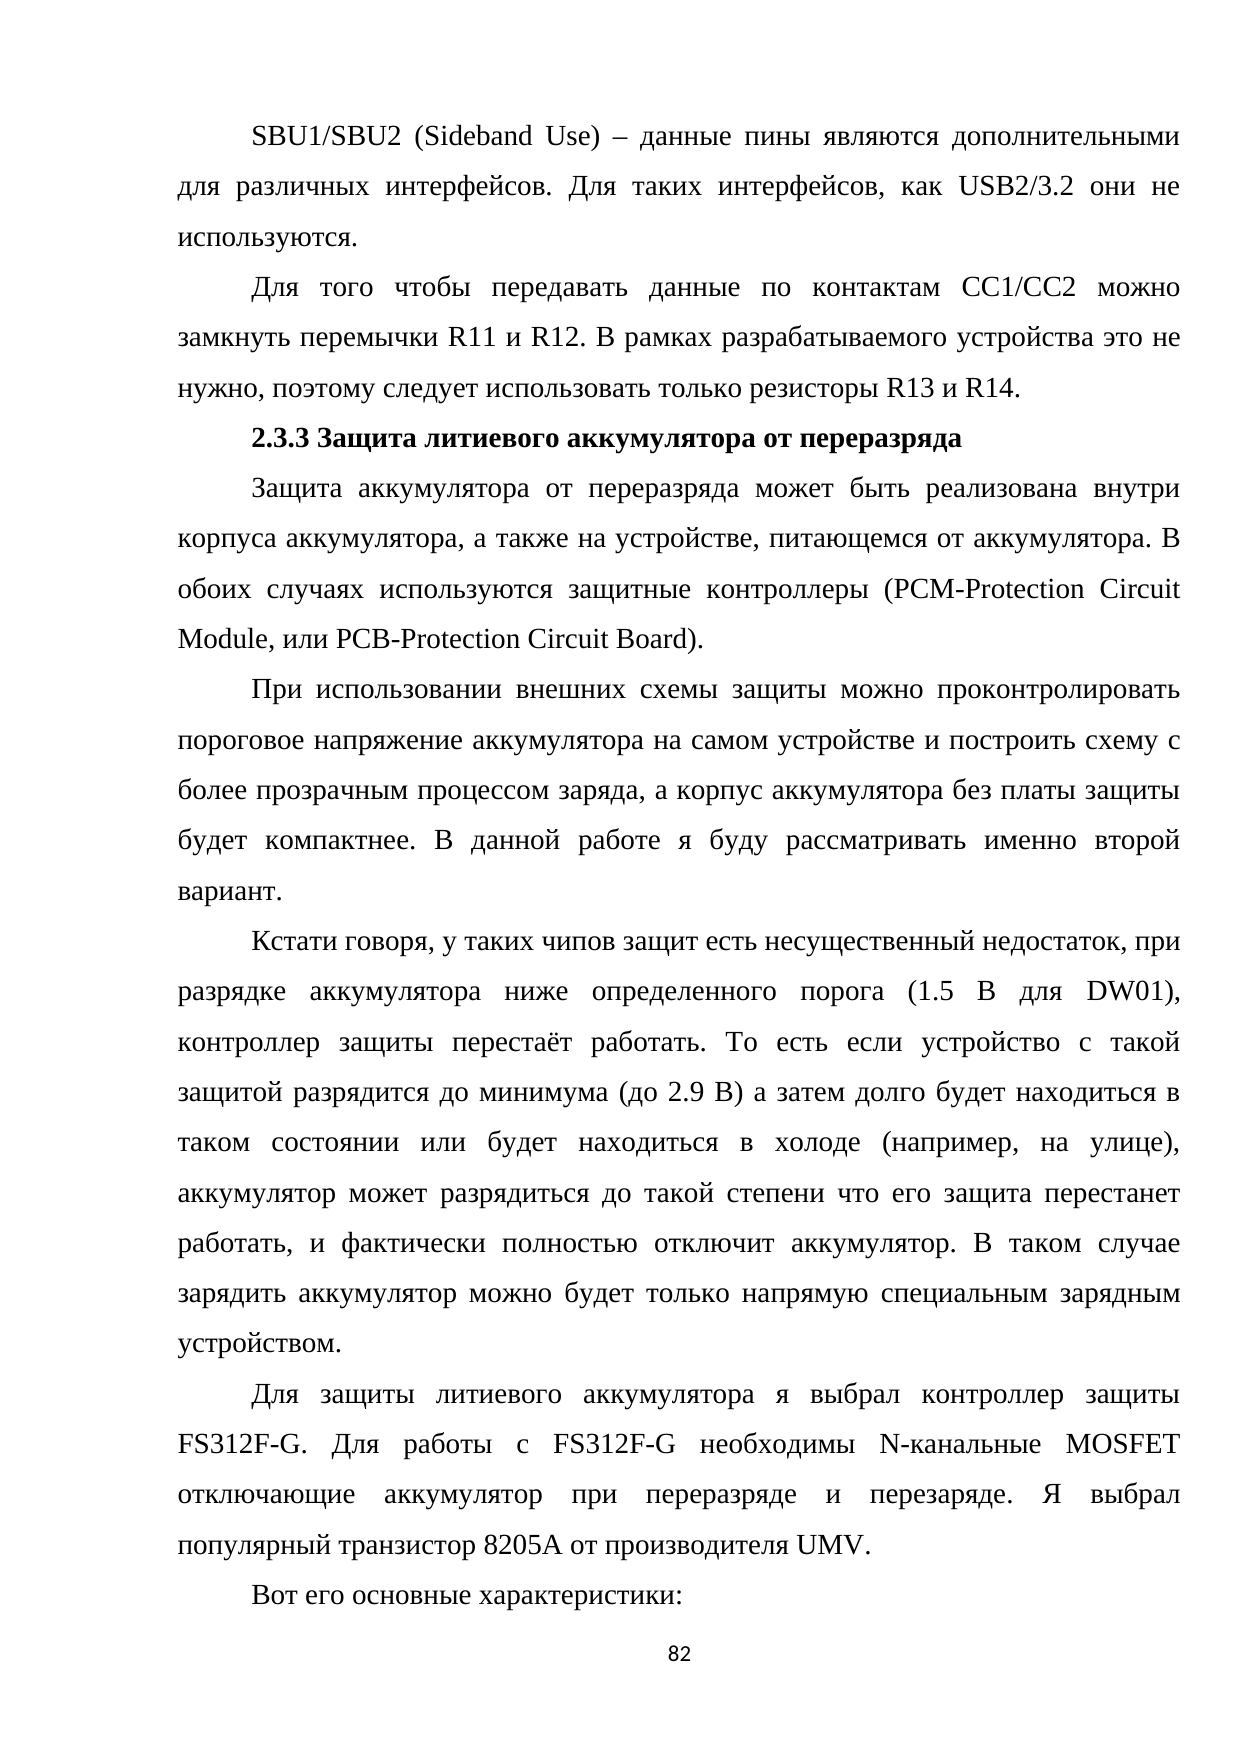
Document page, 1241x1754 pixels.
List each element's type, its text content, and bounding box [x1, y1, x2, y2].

text Кстати говоря, у таких чипов защит есть несущественный недостаток, при разрядке аккумулятора ниже определенного порога (1.5 В для DW01), контроллер защиты перестаёт работать. То есть если устройство с такой защитой разрядится до минимума (до 2.9 В) а затем долго будет находиться в таком состоянии или будет находиться в холоде (например, на улице), аккумулятор может разрядиться до такой степени что его защита перестанет работать, и фактически полностью отключит аккумулятор. В таком случае зарядить аккумулятор можно будет только напрямую специальным зарядным устройством. [177, 923, 1181, 1359]
text SBU1/SBU2 (Sideband Use) – данные пины являются дополнительными для различных интерфейсов. Для таких интерфейсов, как USB2/3.2 они не используются. [177, 118, 1181, 252]
text Вот его основные характеристики: [177, 1577, 1181, 1611]
text При использовании внешних схемы защиты можно проконтролировать пороговое напряжение аккумулятора на самом устройстве и построить схему с более прозрачным процессом заряда, а корпус аккумулятора без платы защиты будет компактнее. В данной работе я буду рассматривать именно второй вариант. [177, 672, 1181, 906]
text Защита аккумулятора от переразряда может быть реализована внутри корпуса аккумулятора, а также на устройстве, питающемся от аккумулятора. В обоих случаях используются защитные контроллеры (PCM-Protection Circuit Module, или PCB-Protection Circuit Board). [177, 470, 1181, 655]
text Для того чтобы передавать данные по контактам CC1/CC2 можно замкнуть перемычки R11 и R12. В рамках разрабатываемого устройства это не нужно, поэтому следует использовать только резисторы R13 и R14. [177, 269, 1181, 403]
subtitle 2.3.3 Защита литиевого аккумулятора от переразряда [177, 420, 1181, 453]
text Для защиты литиевого аккумулятора я выбрал контроллер защиты FS312F-G. Для работы с FS312F-G необходимы N-канальные MOSFET отключающие аккумулятор при переразряде и перезаряде. Я выбрал популярный транзистор 8205A от производителя UMV. [177, 1376, 1181, 1560]
